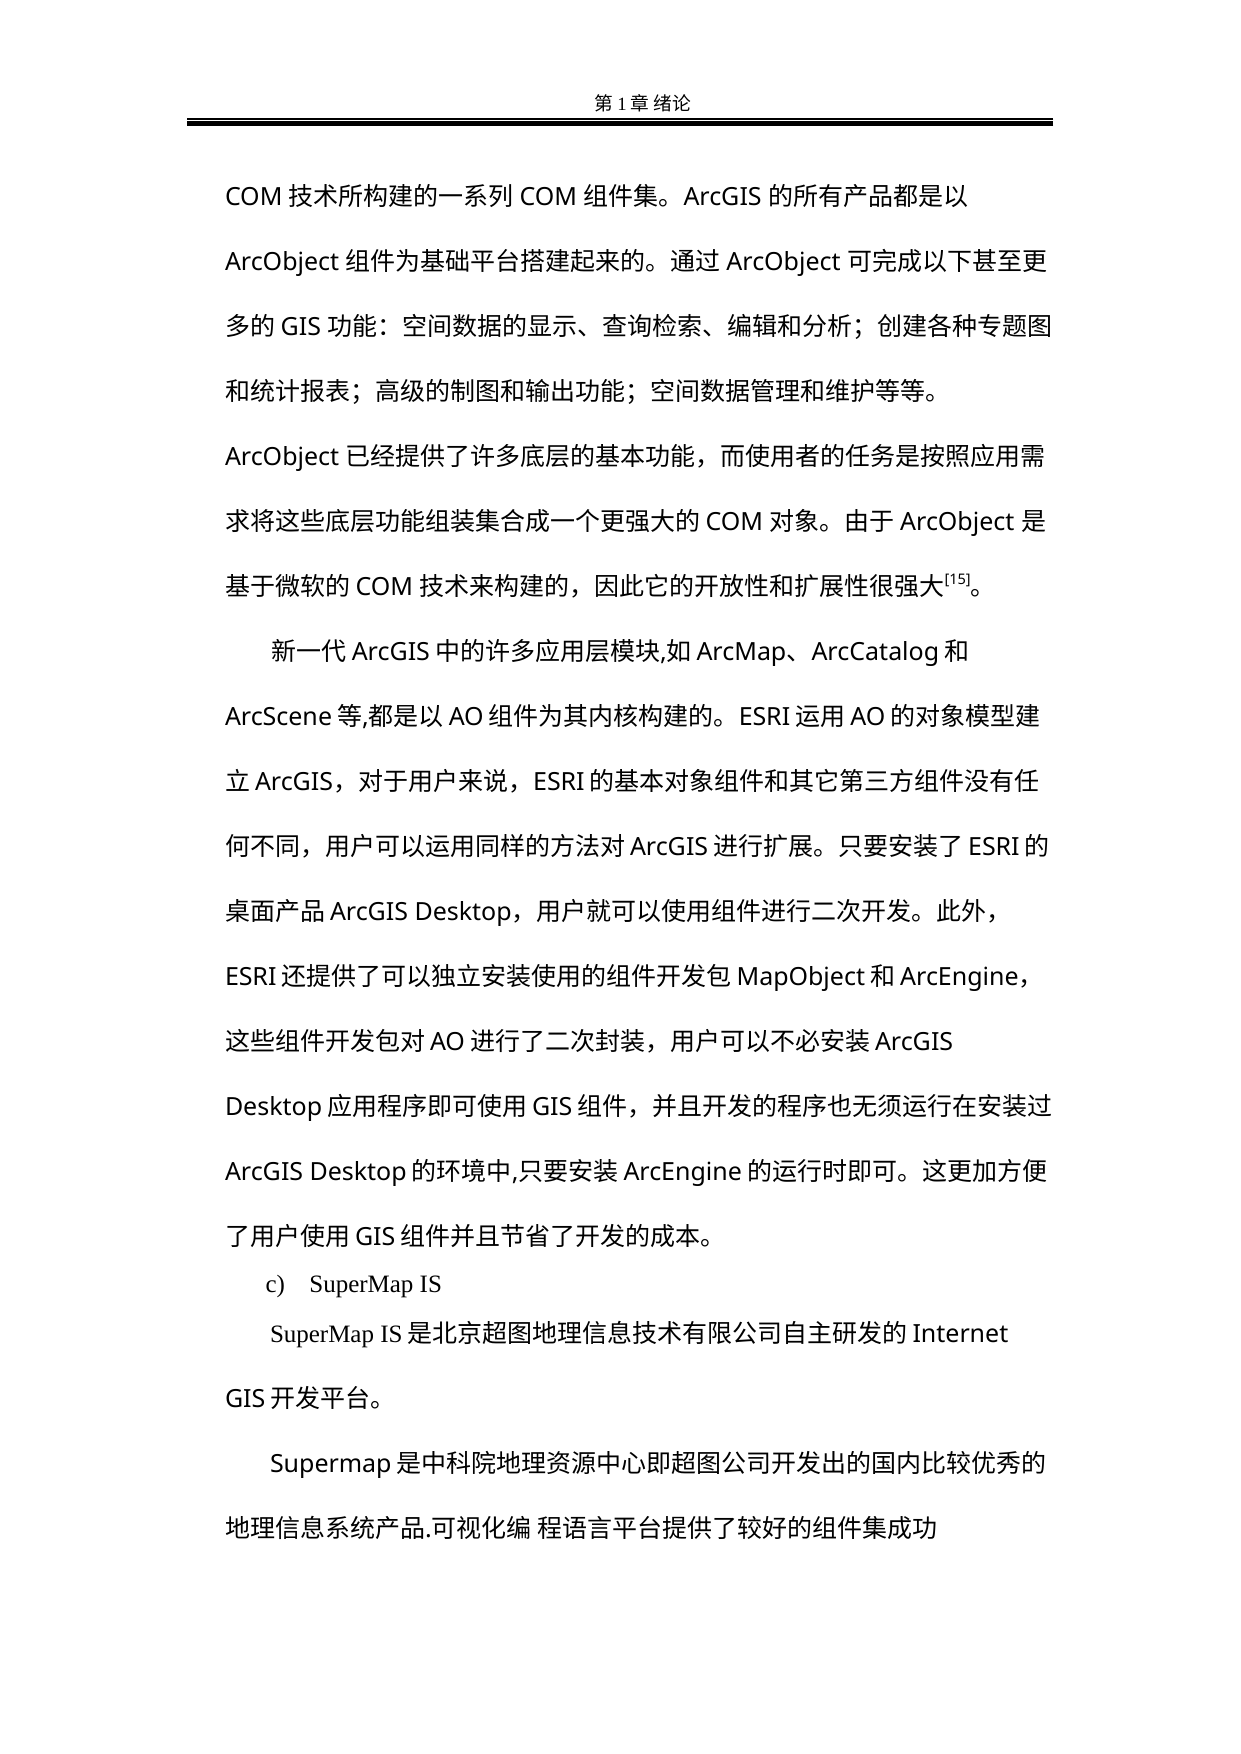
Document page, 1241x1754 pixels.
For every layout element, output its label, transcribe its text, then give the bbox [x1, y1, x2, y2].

text SuperMap IS是北京超图地理信息技术有限公司自主研发的Internet GIS开发平台。 [225, 1299, 1053, 1429]
text 新一代ArcGIS中的许多应用层模块,如ArcMap、ArcCatalog和ArcScene等,都是以AO组件为其内核构建的。ESRI运用AO的对象模型建立ArcGIS，对于用户来说，ESRI的基本对象组件和其它第三方组件没有任何不同，用户可以运用同样的方法对ArcGIS进行扩展。只要安装了ESRI的桌面产品ArcGIS Desktop，用户就可以使用组件进行二次开发。此外，ESRI还提供了可以独立安装使用的组件开发包MapObject和ArcEngine，这些组件开发包对AO进行了二次封装，用户可以不必安装ArcGIS Desktop应用程序即可使用GIS组件，并且开发的程序也无须运行在安装过ArcGIS Desktop的环境中,只要安装ArcEngine的运行时即可。这更加方便了用户使用GIS组件并且节省了开发的成本。 [225, 617, 1053, 1267]
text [225, 162, 1053, 617]
list SuperMap IS [265, 1267, 1053, 1299]
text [225, 1429, 1053, 1559]
